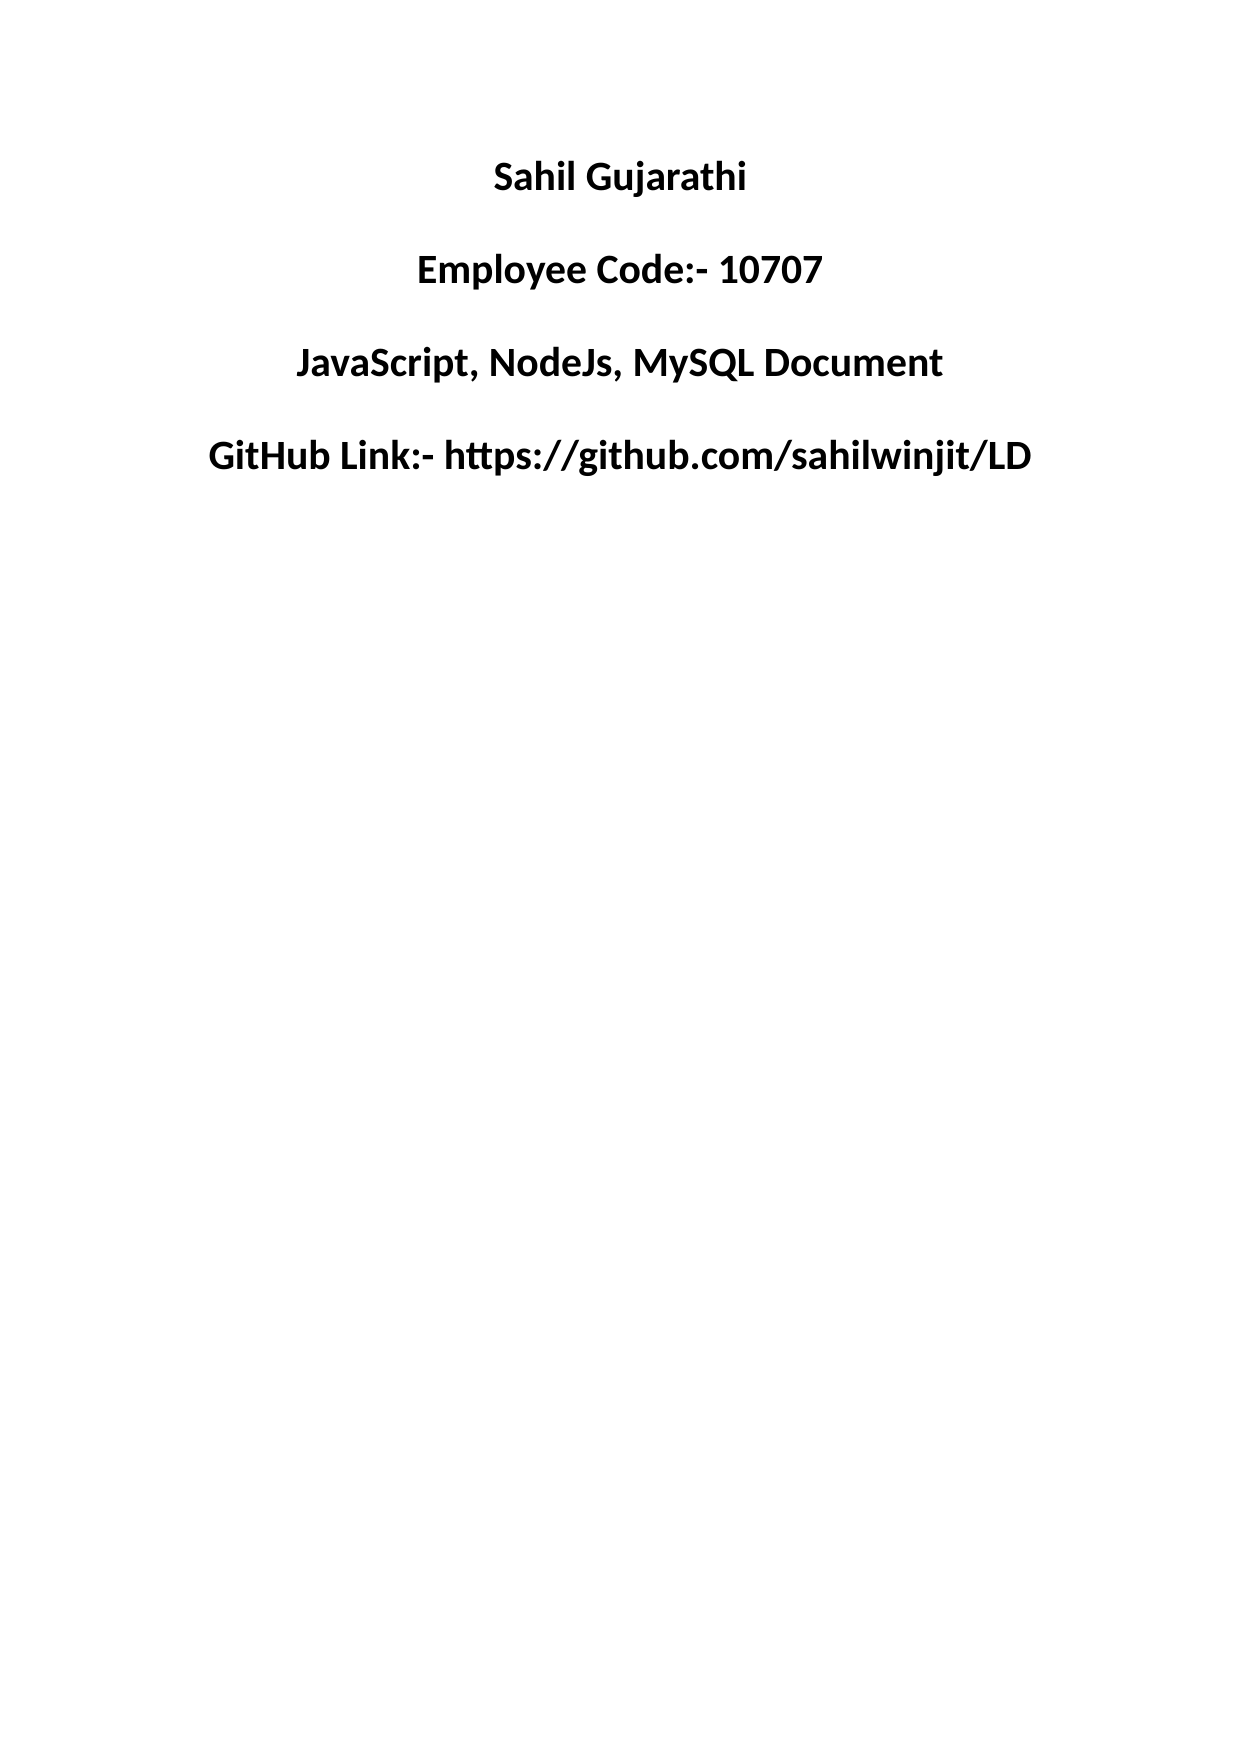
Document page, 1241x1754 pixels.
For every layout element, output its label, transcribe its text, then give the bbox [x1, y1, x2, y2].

text Employee Code:- 10707 [150, 243, 1090, 294]
text GitHub Link:- https://github.com/sahilwinjit/LD [150, 429, 1090, 479]
text Sahil Gujarathi [150, 150, 1090, 201]
text JavaScript, NodeJs, MySQL Document [150, 336, 1090, 387]
